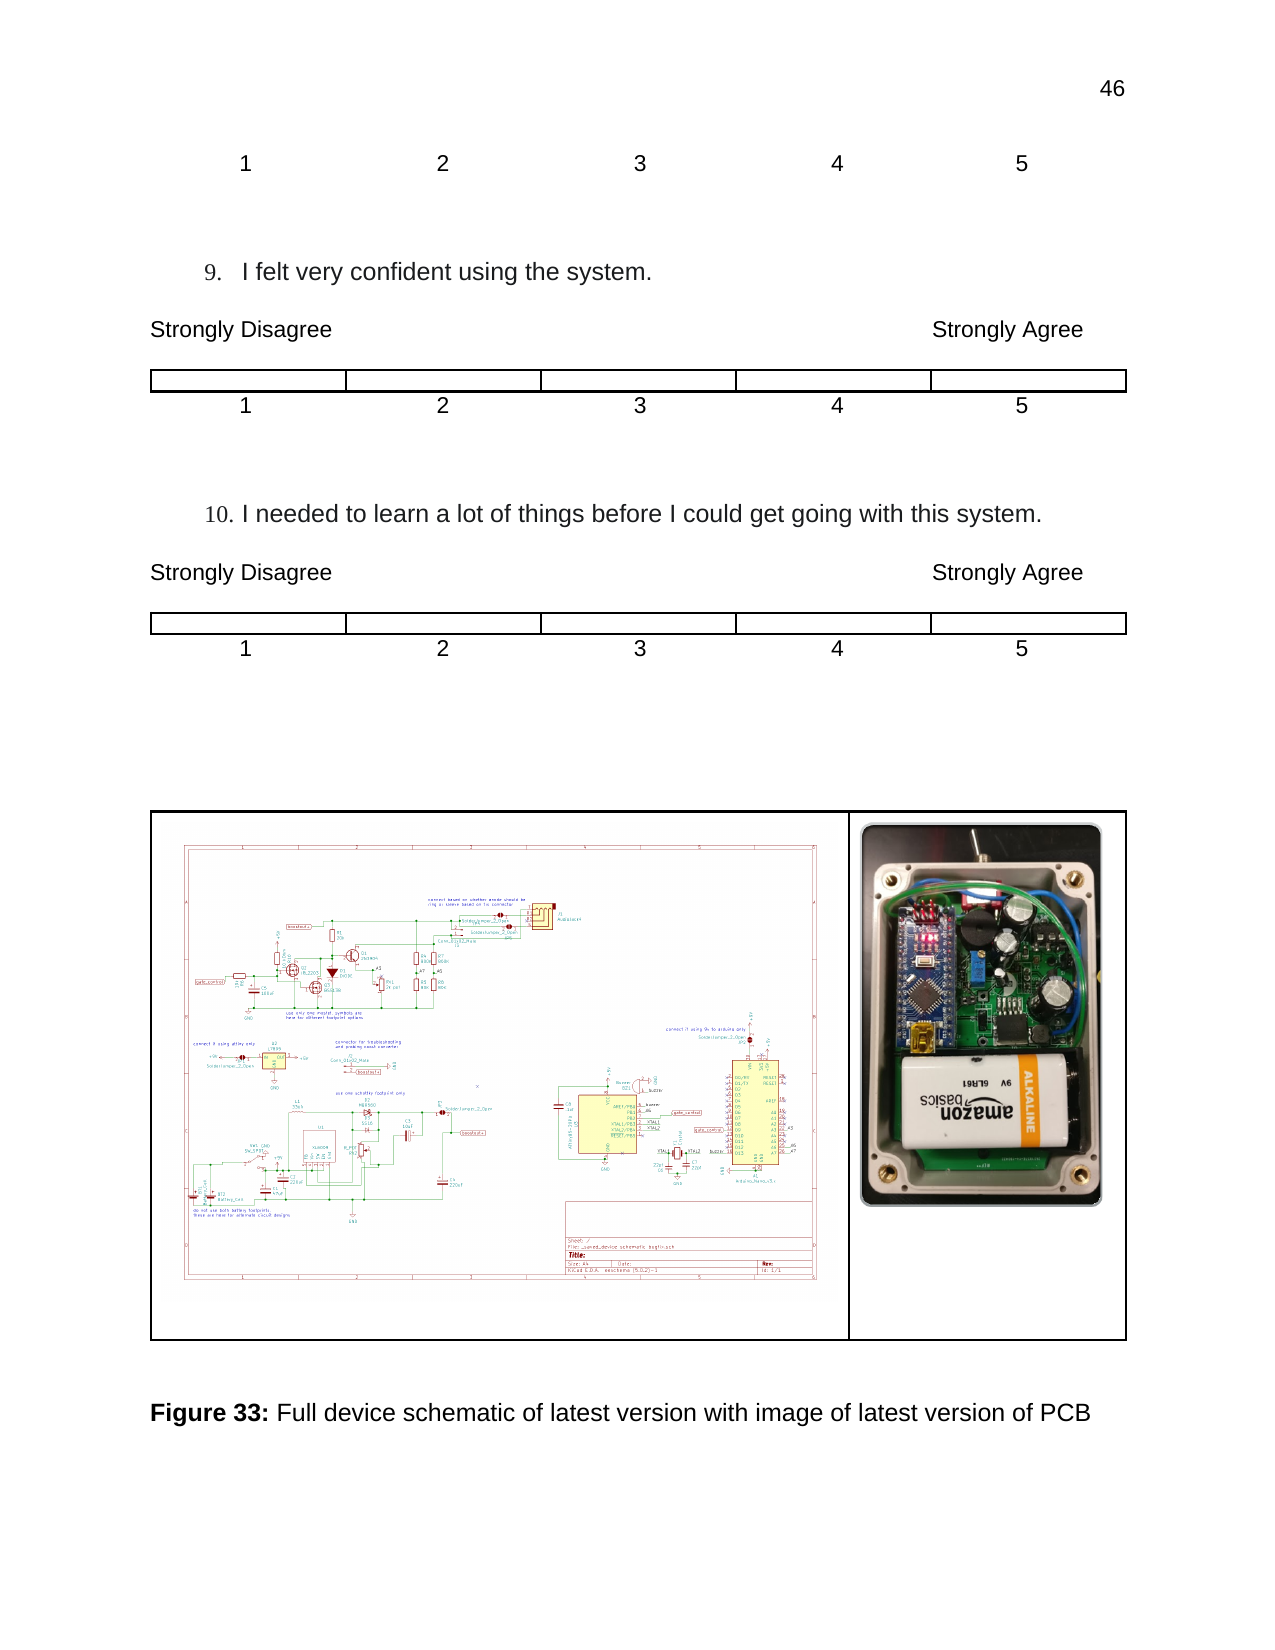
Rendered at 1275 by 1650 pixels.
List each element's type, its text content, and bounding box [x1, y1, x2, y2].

list I needed to learn a lot of things before I could get going with this system. [204, 499, 1108, 528]
table_header [542, 614, 735, 633]
table_header [347, 371, 540, 390]
text Strongly Disagree Strongly Agree [150, 316, 1125, 369]
picture [859, 822, 1103, 1207]
table_header [152, 371, 345, 390]
table_header [850, 813, 1125, 1339]
text 1 2 3 4 5 [150, 393, 1125, 419]
picture [161, 822, 838, 1302]
table_header [347, 614, 540, 633]
table_header [152, 614, 345, 633]
text Strongly Disagree Strongly Agree [150, 559, 1125, 612]
text 1 2 3 4 5 [150, 635, 1125, 661]
list I felt very confident using the system. [204, 257, 1108, 285]
text Figure 33: Full device schematic of latest version with image of latest version of PCB [150, 1398, 1125, 1427]
table_header [932, 614, 1125, 633]
table_header [737, 614, 930, 633]
table_header [737, 371, 930, 390]
table_header [542, 371, 735, 390]
table_header [932, 371, 1125, 390]
text 1 2 3 4 5 [150, 150, 1125, 176]
table_header [152, 813, 848, 1339]
